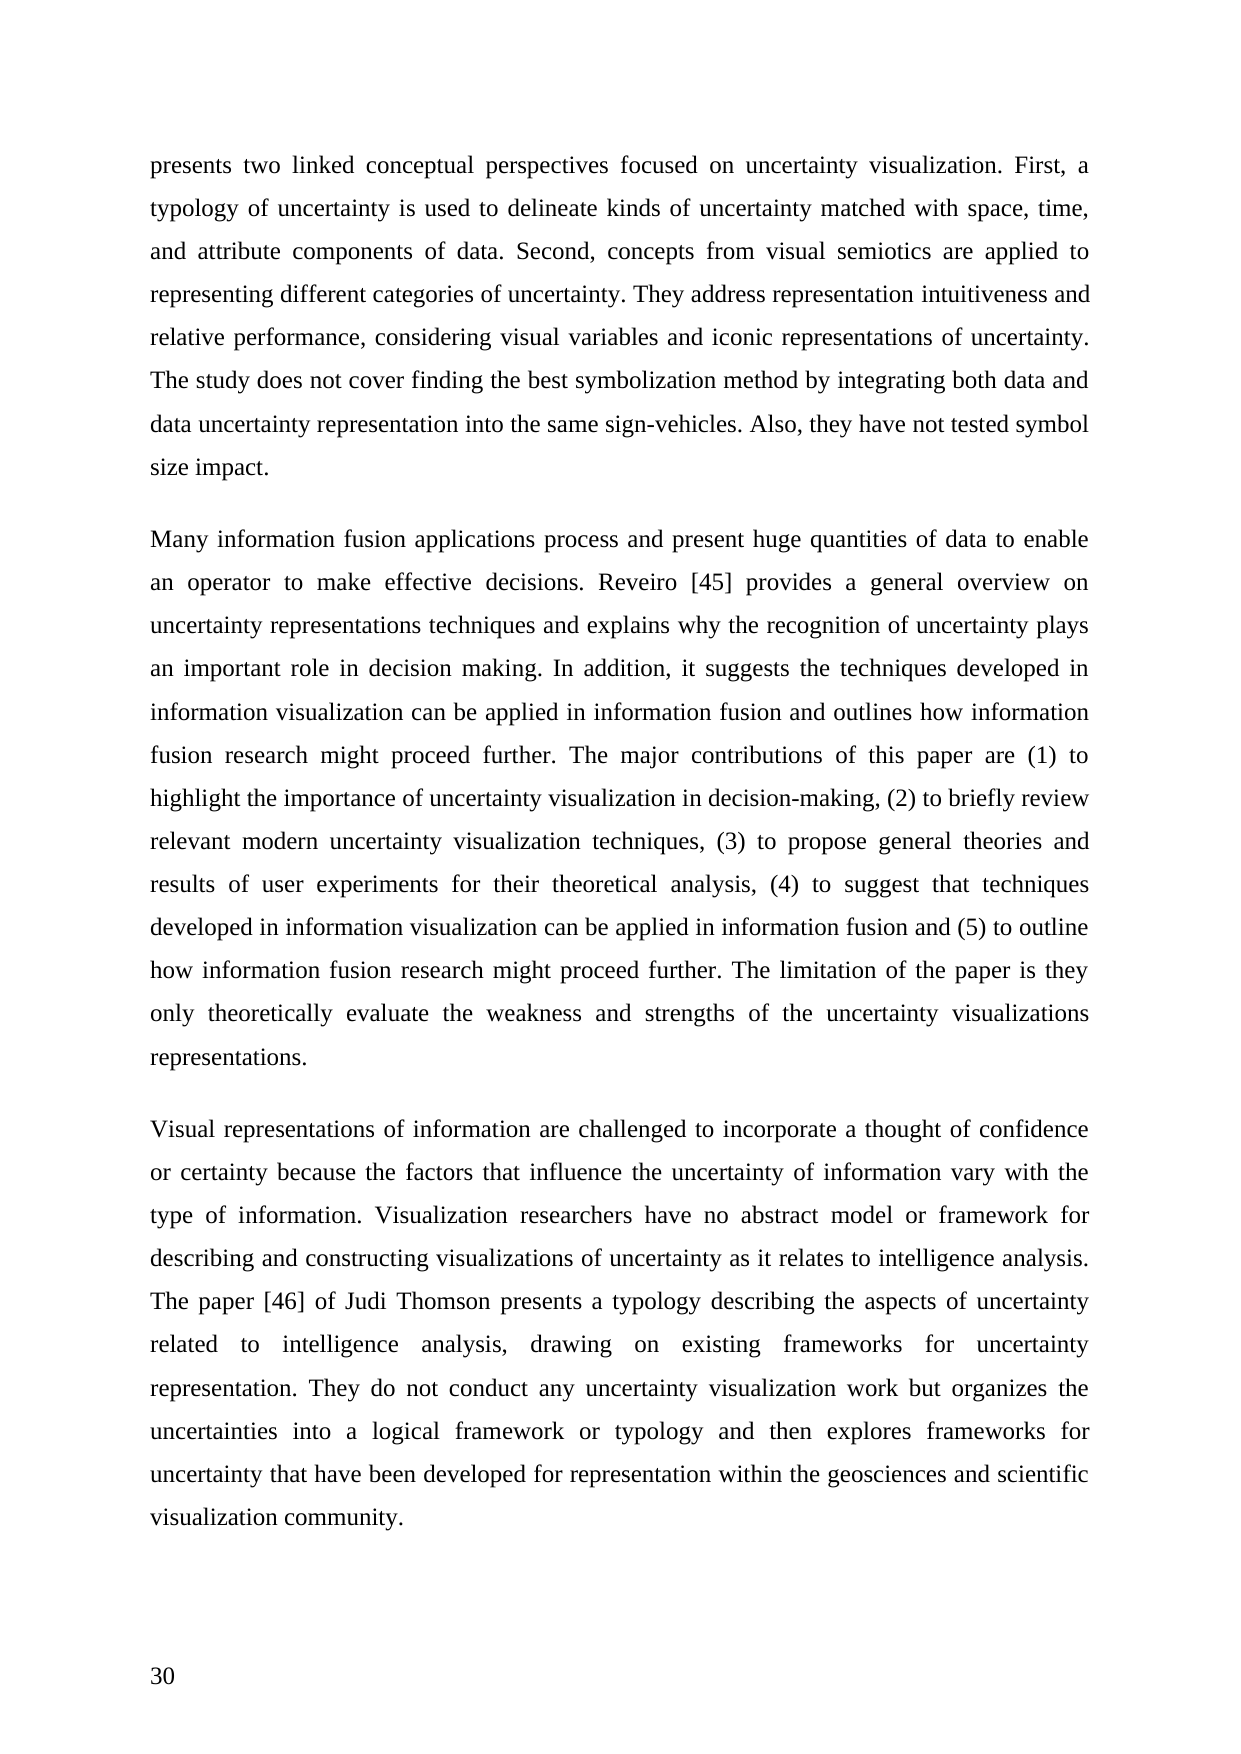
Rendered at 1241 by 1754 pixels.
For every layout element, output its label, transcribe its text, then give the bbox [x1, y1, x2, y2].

text Visual representations of information are challenged to incorporate a thought of confidence or certainty because the factors that influence the uncertainty of information vary with the type of information. Visualization researchers have no abstract model or framework for describing and constructing visualizations of uncertainty as it relates to intelligence analysis. The paper [46] of Judi Thomson presents a typology describing the aspects of uncertainty related to intelligence analysis, drawing on existing frameworks for uncertainty representation. They do not conduct any uncertainty visualization work but organizes the uncertainties into a logical framework or typology and then explores frameworks for uncertainty that have been developed for representation within the geosciences and scientific visualization community. [150, 1114, 1090, 1531]
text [150, 150, 1090, 481]
text Many information fusion applications process and present huge quantities of data to enable an operator to make effective decisions. Reveiro [45] provides a general overview on uncertainty representations techniques and explains why the recognition of uncertainty plays an important role in decision making. In addition, it suggests the techniques developed in information visualization can be applied in information fusion and outlines how information fusion research might proceed further. The major contributions of this paper are (1) to highlight the importance of uncertainty visualization in decision-making, (2) to briefly review relevant modern uncertainty visualization techniques, (3) to propose general theories and results of user experiments for their theoretical analysis, (4) to suggest that techniques developed in information visualization can be applied in information fusion and (5) to outline how information fusion research might proceed further. The limitation of the paper is they only theoretically evaluate the weakness and strengths of the uncertainty visualizations representations. [150, 524, 1090, 1070]
